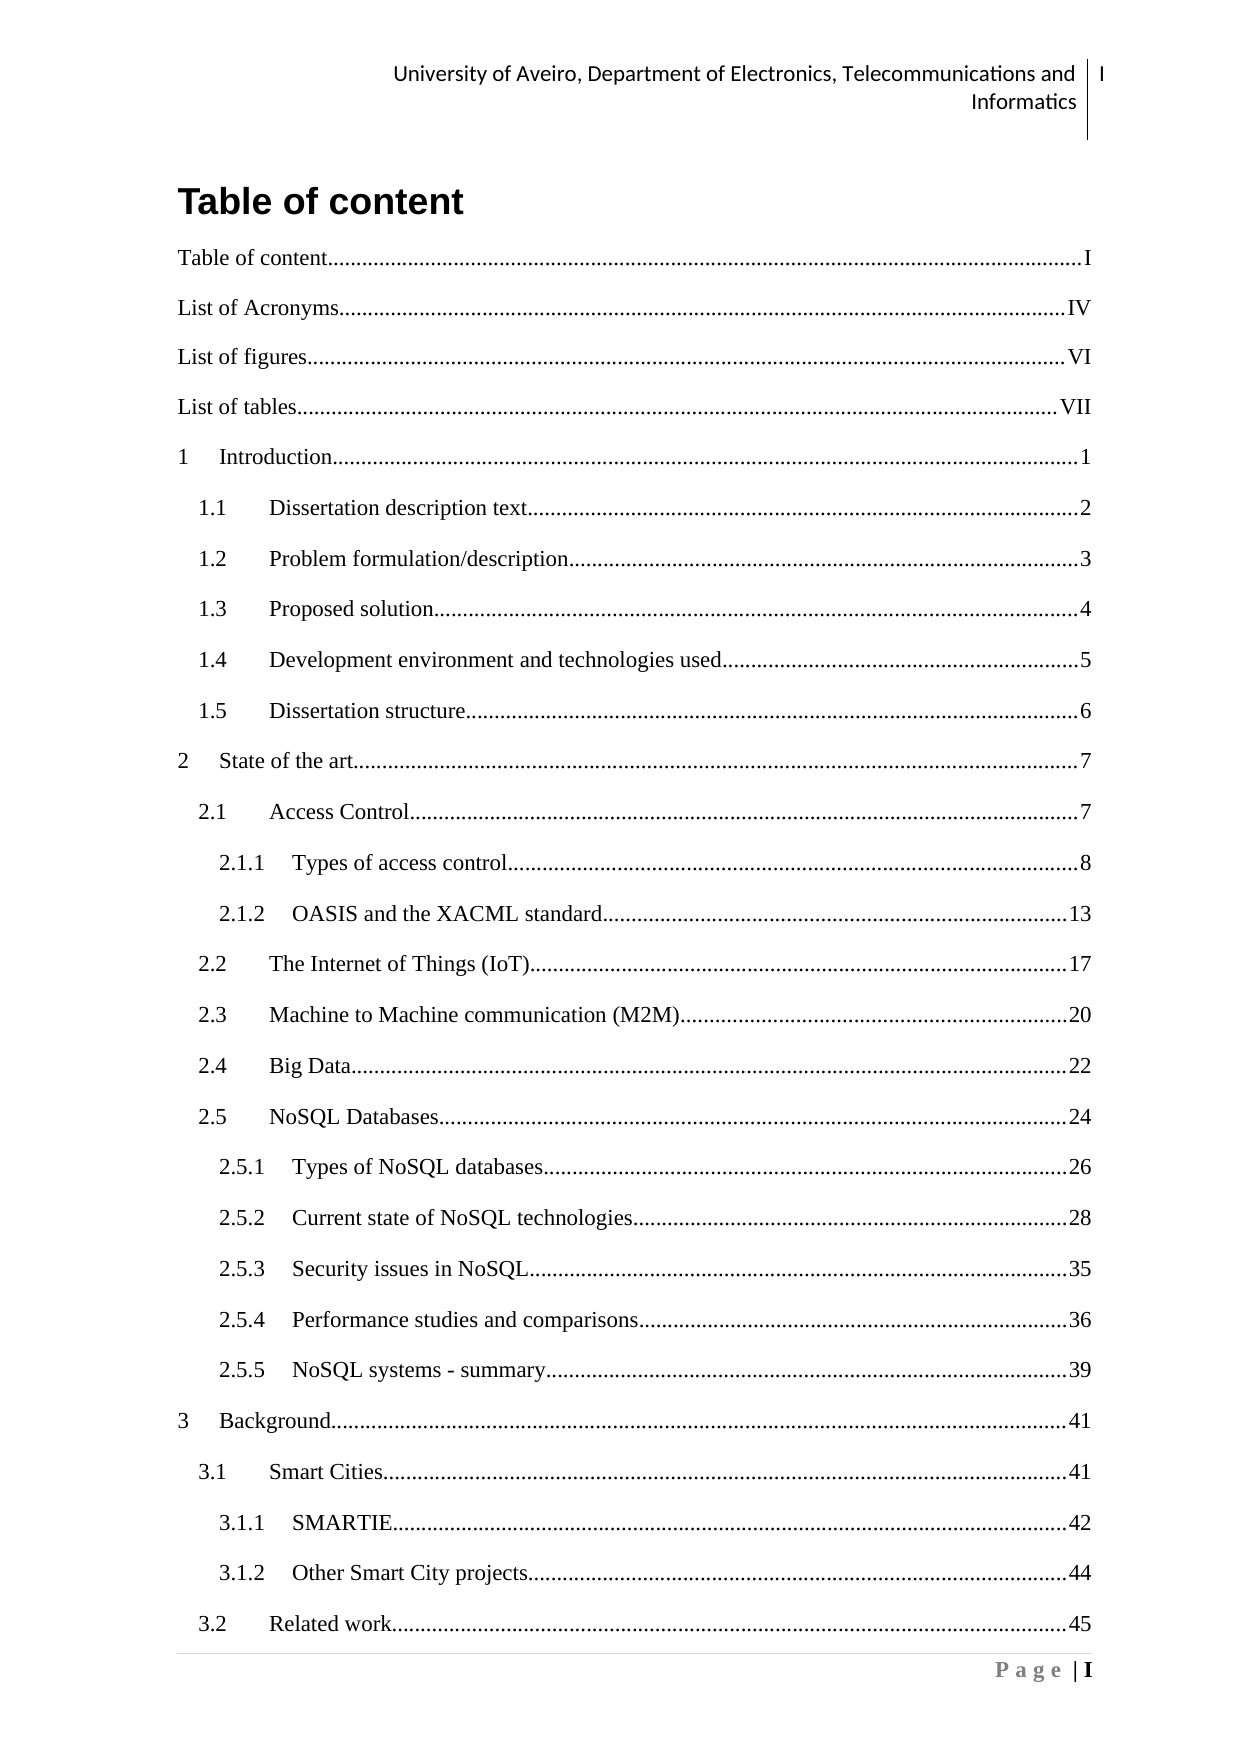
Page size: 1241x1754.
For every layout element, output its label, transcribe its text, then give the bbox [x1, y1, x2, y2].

text 1.1 Dissertation description text 2 [198, 494, 1092, 520]
text 3.1.2 Other Smart City projects 44 [219, 1559, 1092, 1586]
text 2.4 Big Data 22 [198, 1052, 1092, 1078]
text 3.1 Smart Cities 41 [198, 1458, 1092, 1484]
text 2.5.3 Security issues in NoSQL 35 [219, 1255, 1092, 1281]
text List of Acronyms IV [177, 293, 1092, 320]
text 2.1 Access Control 7 [198, 798, 1092, 825]
text Table of content I [177, 244, 1092, 270]
text 2 State of the art 7 [177, 748, 1092, 774]
text List of figures VI [177, 343, 1092, 370]
text 2.5.1 Types of NoSQL databases 26 [219, 1153, 1092, 1180]
subtitle Table of content [177, 179, 1092, 222]
text 2.1.2 OASIS and the XACML standard 13 [219, 900, 1092, 926]
text 3.1.1 SMARTIE 42 [219, 1508, 1092, 1535]
text 2.5.4 Performance studies and comparisons 36 [219, 1306, 1092, 1332]
text 3.2 Related work 45 [198, 1610, 1092, 1636]
text 1 Introduction 1 [177, 443, 1092, 469]
text 2.2 The Internet of Things (IoT) 17 [198, 951, 1092, 977]
text 2.5.5 NoSQL systems - summary 39 [219, 1356, 1092, 1383]
text 1.5 Dissertation structure 6 [198, 697, 1092, 723]
text 1.3 Proposed solution 4 [198, 595, 1092, 622]
text 1.4 Development environment and technologies used 5 [198, 646, 1092, 672]
text 2.3 Machine to Machine communication (M2M) 20 [198, 1001, 1092, 1028]
text 1.2 Problem formulation/description 3 [198, 545, 1092, 571]
text 3 Background 41 [177, 1407, 1092, 1433]
text 2.1.1 Types of access control 8 [219, 849, 1092, 875]
text List of tables VII [177, 393, 1092, 420]
text 2.5.2 Current state of NoSQL technologies 28 [219, 1204, 1092, 1231]
text 2.5 NoSQL Databases 24 [198, 1103, 1092, 1129]
